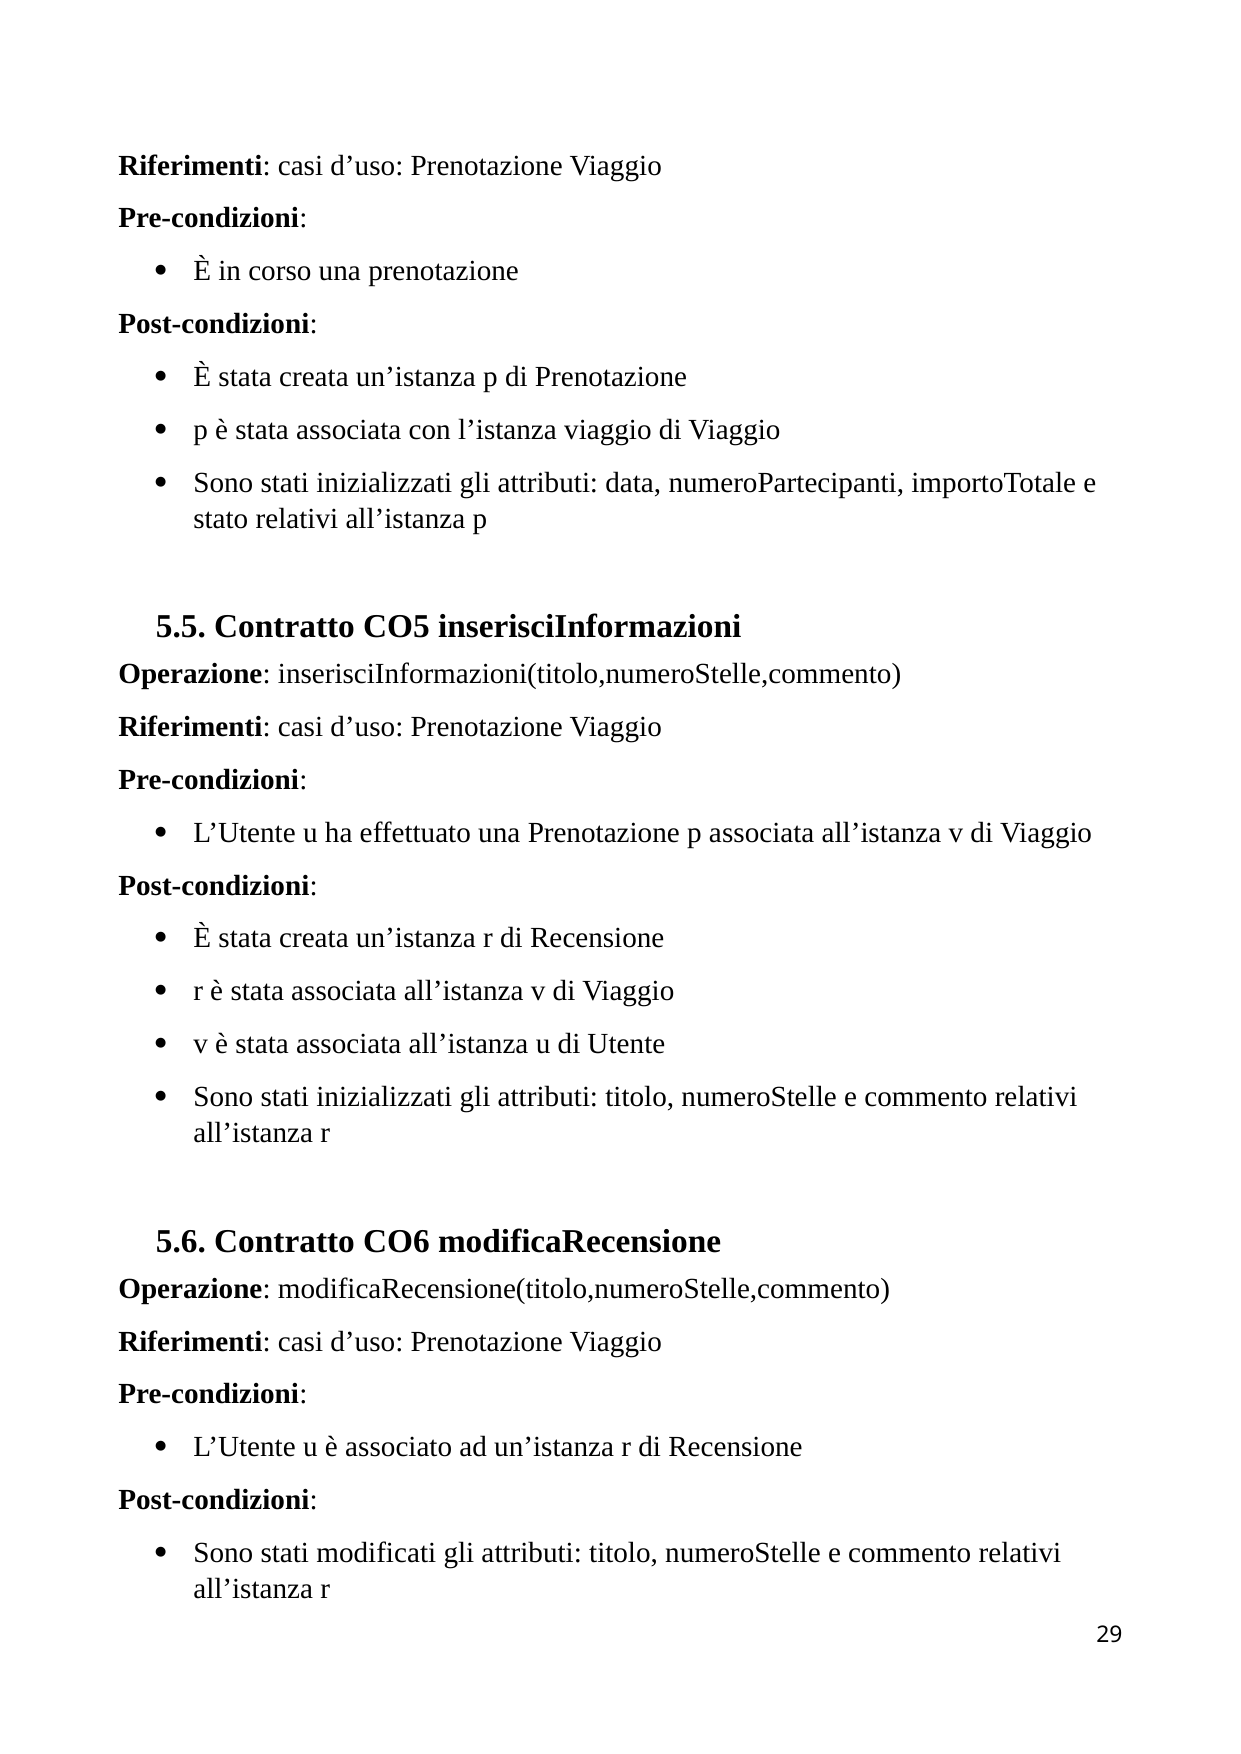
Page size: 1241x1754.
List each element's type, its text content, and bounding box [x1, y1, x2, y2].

text Post-condizioni: [118, 868, 1122, 901]
subtitle Contratto CO5 inserisciInformazioni [156, 607, 1122, 645]
list Sono stati inizializzati gli attributi: data, numeroPartecipanti, importoTotale e stato relativi all’istanza p [156, 465, 1122, 534]
list L’Utente u ha effettuato una Prenotazione p associata all’istanza v di Viaggio [156, 815, 1122, 848]
text Pre-condizioni: [118, 200, 1122, 234]
text Pre-condizioni: [118, 762, 1122, 796]
list È in corso una prenotazione [156, 253, 1122, 287]
list p è stata associata con l’istanza viaggio di Viaggio [156, 412, 1122, 446]
text Pre-condizioni: [118, 1376, 1122, 1410]
list È stata creata un’istanza r di Recensione [156, 921, 1122, 954]
text Post-condizioni: [118, 1482, 1122, 1516]
list Sono stati modificati gli attributi: titolo, numeroStelle e commento relativi all’istanza r [156, 1535, 1122, 1605]
text Riferimenti: casi d’uso: Prenotazione Viaggio [118, 1324, 1122, 1357]
list Sono stati inizializzati gli attributi: titolo, numeroStelle e commento relativi all’istanza r [156, 1079, 1122, 1149]
text Operazione: modificaRecensione(titolo,numeroStelle,commento) [118, 1271, 1122, 1304]
subtitle Contratto CO6 modificaRecensione [156, 1221, 1122, 1259]
list È stata creata un’istanza p di Prenotazione [156, 359, 1122, 393]
list L’Utente u è associato ad un’istanza r di Recensione [156, 1429, 1122, 1463]
text Riferimenti: casi d’uso: Prenotazione Viaggio [118, 709, 1122, 743]
list r è stata associata all’istanza v di Viaggio [156, 973, 1122, 1007]
list v è stata associata all’istanza u di Utente [156, 1026, 1122, 1060]
text Operazione: inserisciInformazioni(titolo,numeroStelle,commento) [118, 656, 1122, 690]
text Riferimenti: casi d’uso: Prenotazione Viaggio [118, 148, 1122, 181]
text Post-condizioni: [118, 306, 1122, 340]
